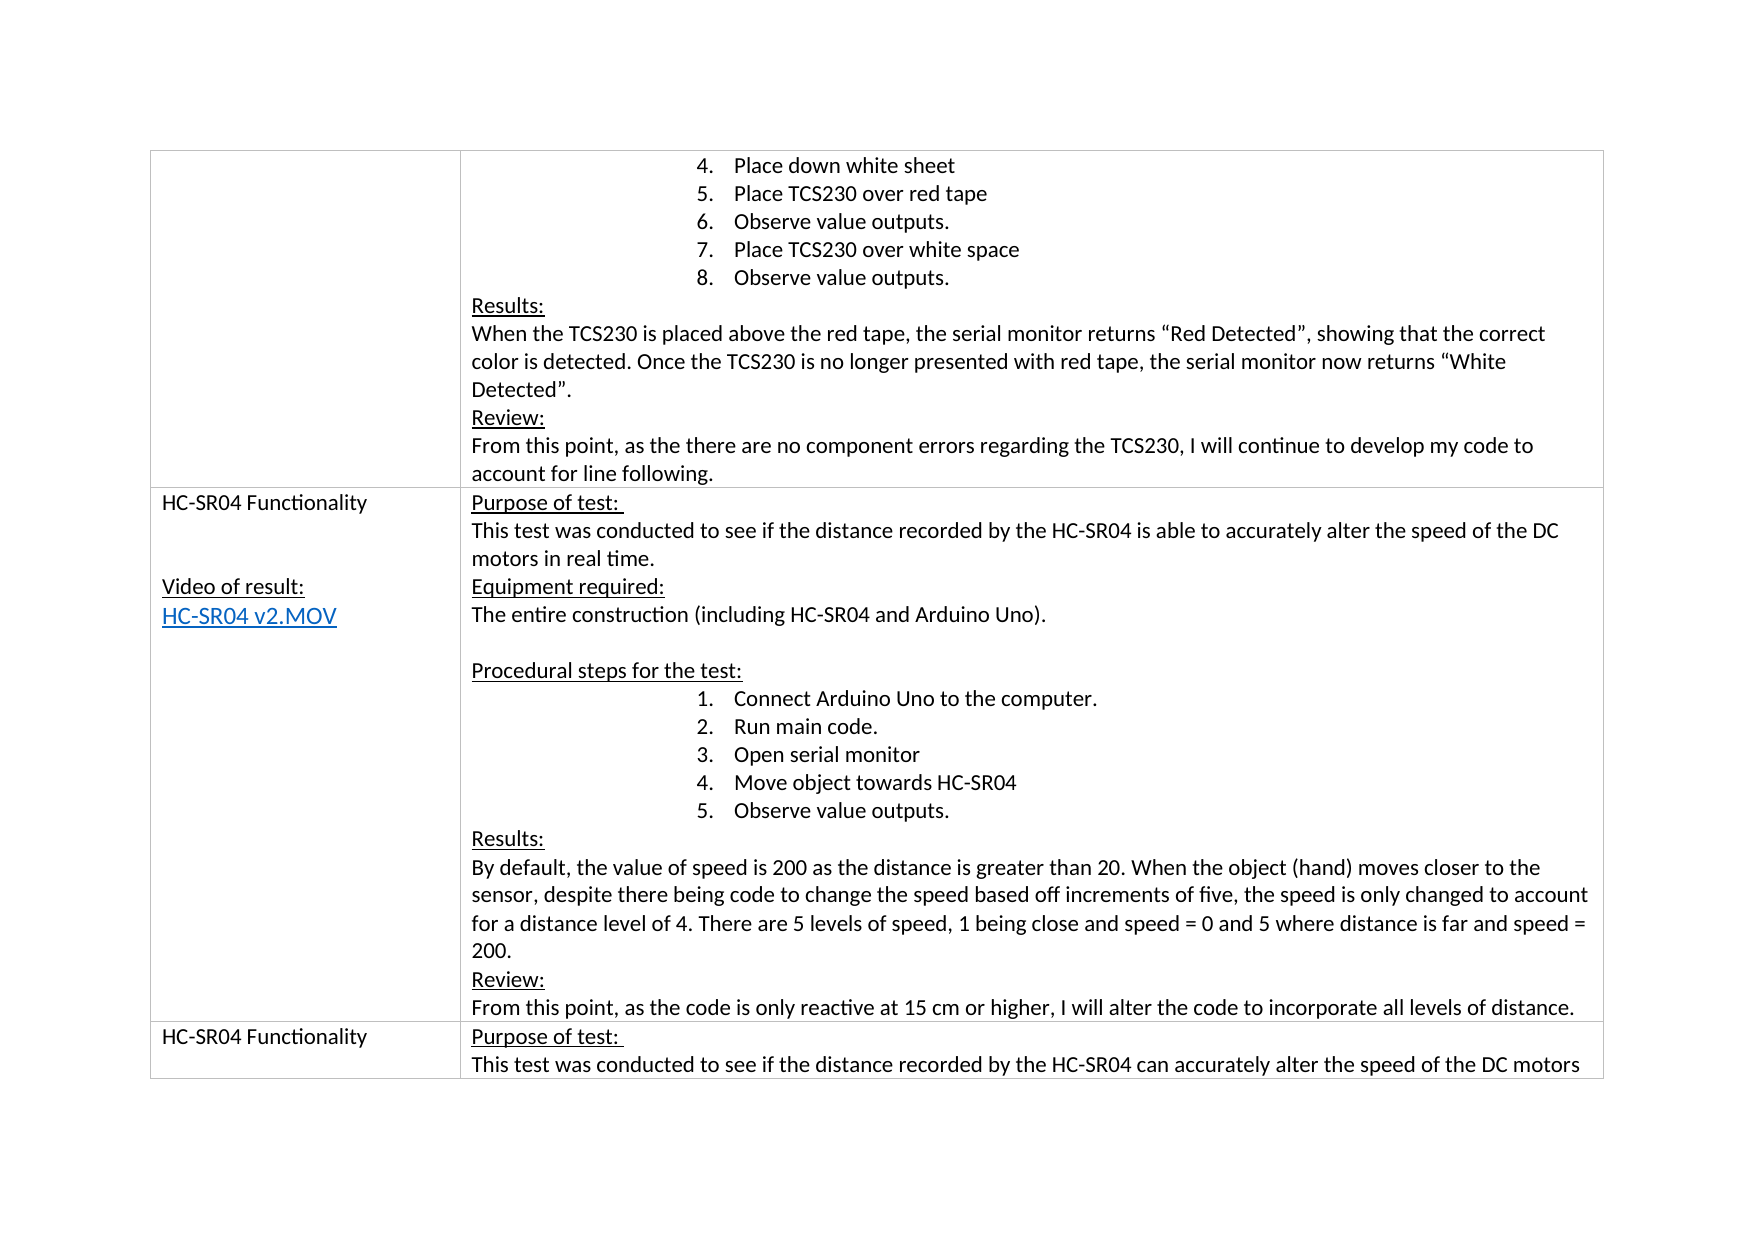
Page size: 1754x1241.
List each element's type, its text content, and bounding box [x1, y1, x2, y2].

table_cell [151, 1022, 460, 1078]
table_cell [461, 151, 1603, 487]
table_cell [461, 1022, 1603, 1078]
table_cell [151, 151, 460, 487]
table_cell HC-SR04 Functionality Video of result: HC-SR04 v2.MOV [151, 488, 460, 1021]
table_cell Purpose of test: This test was conducted to see if the distance recorded by the HC-SR04 is able to accurately alter the speed of the DC motors in real time. Equipment required: The entire construction (including HC-SR04 and Arduino Uno). Procedural steps for the test: Connect Arduino Uno to the computer. Run main code. Open serial monitor Move object towards HC-SR04 Observe value outputs. Results: By default, the value of speed is 200 as the distance is greater than 20. When the object (hand) moves closer to the sensor, despite there being code to change the speed based off increments of five, the speed is only changed to account for a distance level of 4. There are 5 levels of speed, 1 being close and speed = 0 and 5 where distance is far and speed = 200. Review: From this point, as the code is only reactive at 15 cm or higher, I will alter the code to incorporate all levels of distance. [461, 488, 1603, 1021]
